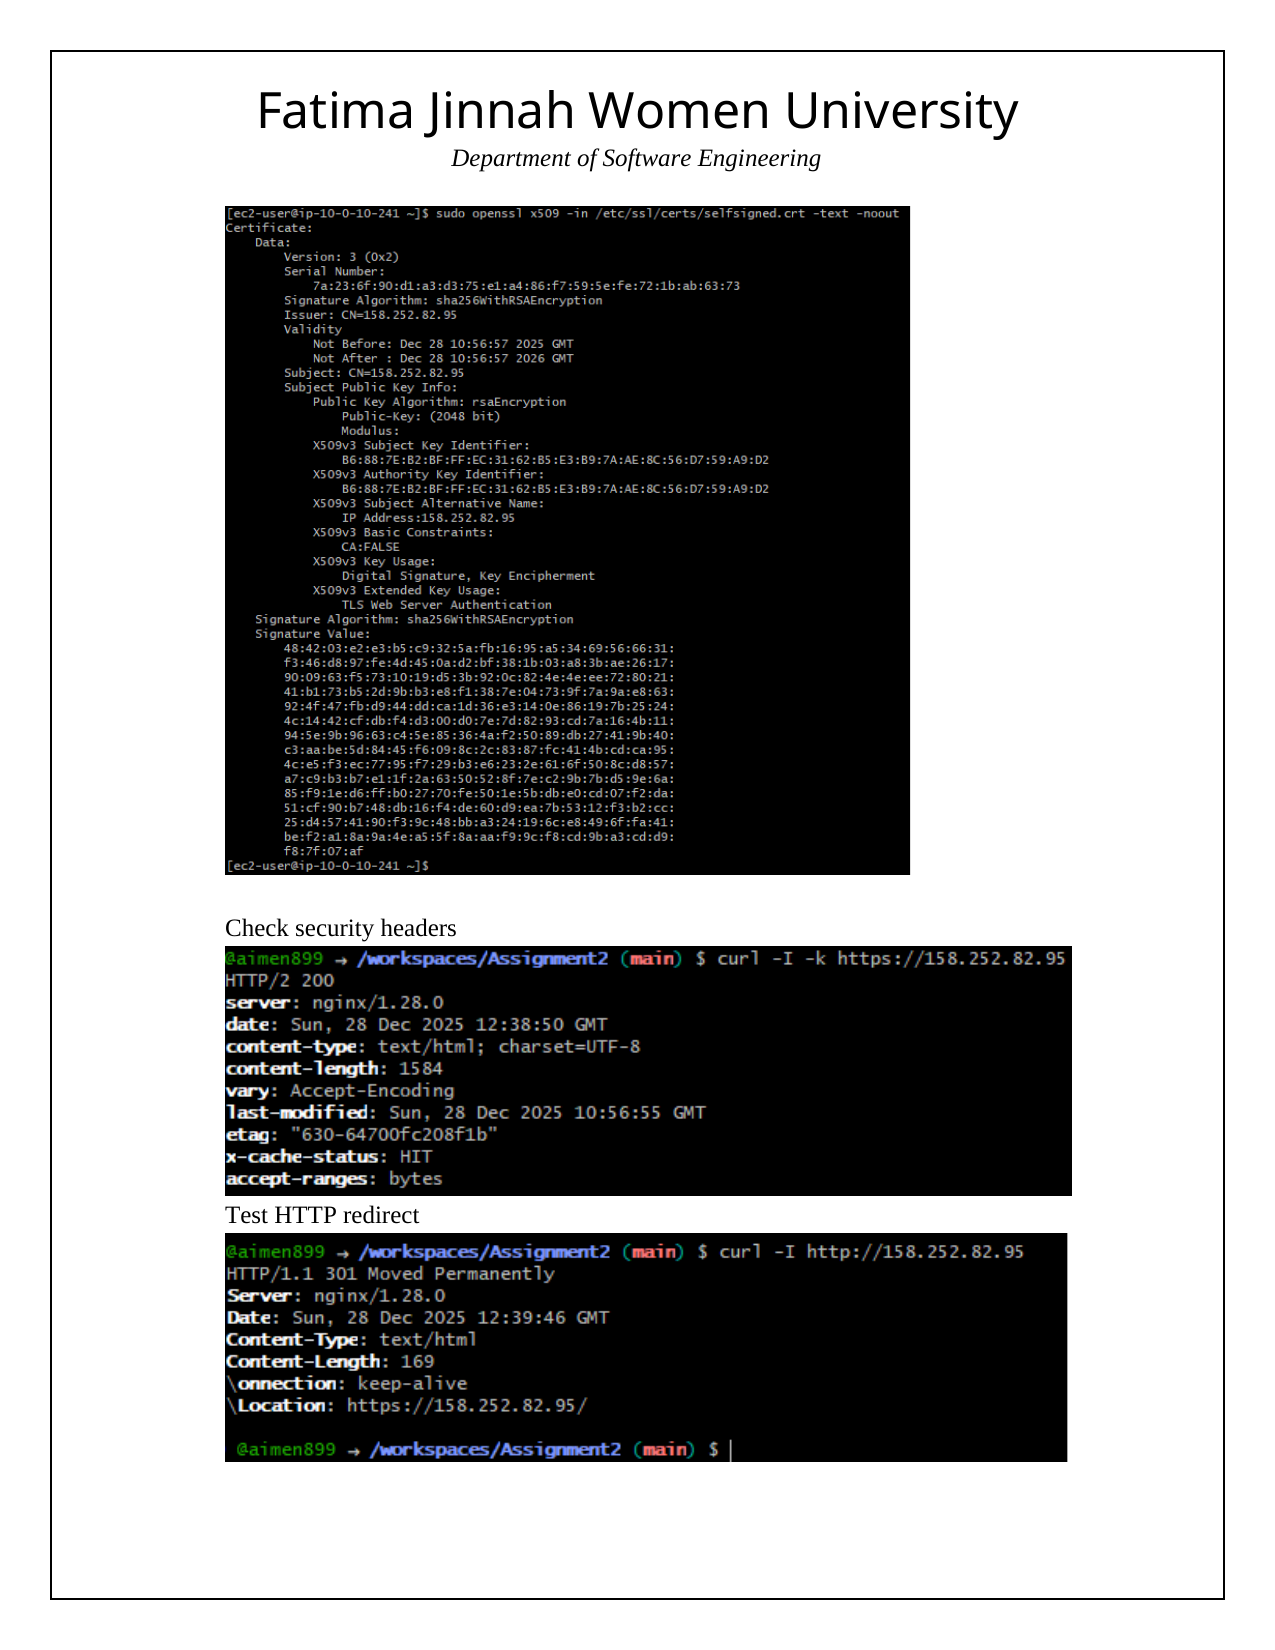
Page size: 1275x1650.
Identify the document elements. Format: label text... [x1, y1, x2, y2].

picture [225, 1233, 1068, 1462]
picture [225, 946, 1072, 1196]
picture [225, 206, 911, 875]
list Test HTTP redirect [225, 1201, 1125, 1229]
list Check security headers [225, 913, 1125, 942]
